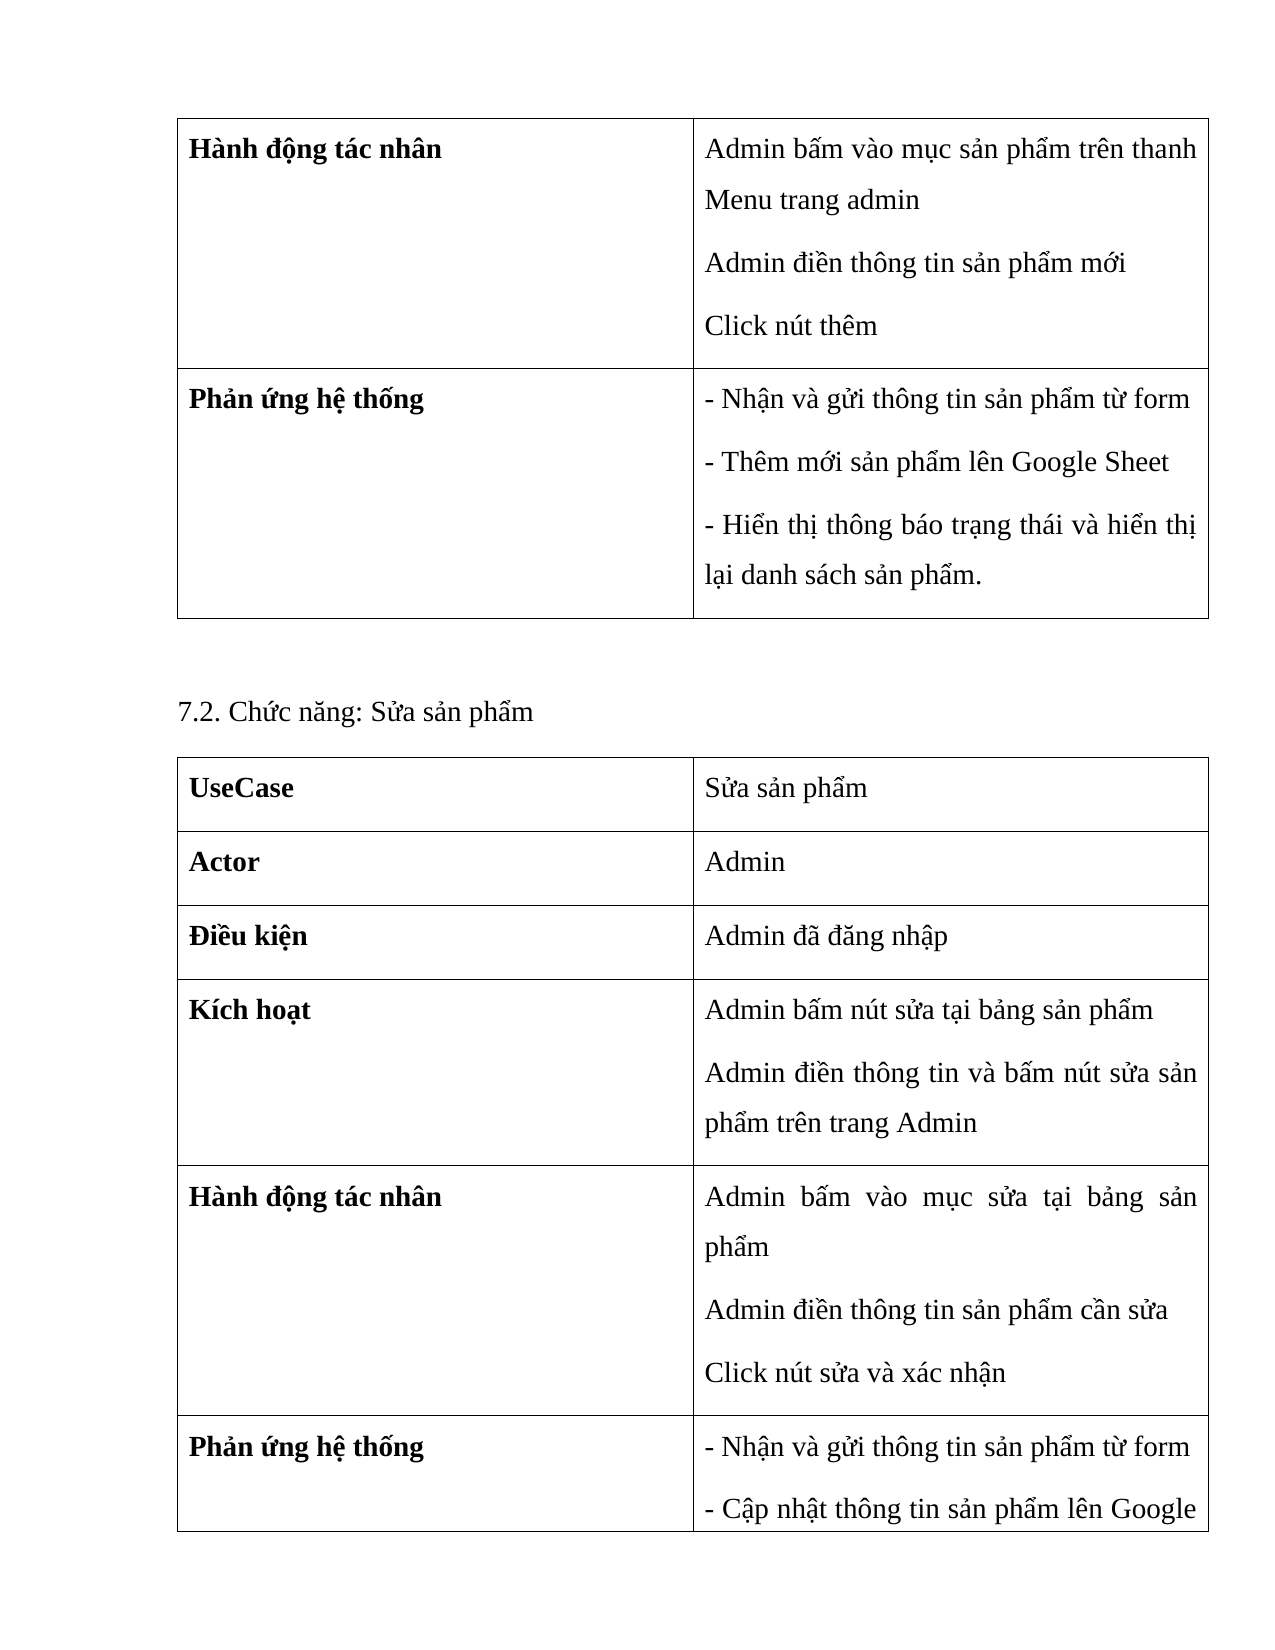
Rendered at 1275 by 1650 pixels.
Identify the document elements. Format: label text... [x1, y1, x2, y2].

table_cell Actor [178, 832, 693, 904]
table_cell Phản ứng hệ thống [178, 1416, 693, 1531]
table_header UseCase [178, 758, 693, 831]
text 7.2. Chức năng: Sửa sản phẩm [177, 694, 1186, 728]
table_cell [694, 1416, 1208, 1531]
table_cell Admin bấm vào mục sửa tại bảng sản phẩm Admin điền thông tin sản phẩm cần sửa Click nút sửa và xác nhận [694, 1166, 1208, 1415]
table_cell Phản ứng hệ thống [178, 369, 693, 618]
table_cell Điều kiện [178, 906, 693, 978]
table_cell Admin [694, 832, 1208, 904]
table_cell Kích hoạt [178, 980, 693, 1165]
table_cell Hành động tác nhân [178, 119, 693, 368]
table_cell Admin đã đăng nhập [694, 906, 1208, 978]
table_cell - Nhận và gửi thông tin sản phẩm từ form - Thêm mới sản phẩm lên Google Sheet - Hiển thị thông báo trạng thái và hiển thị lại danh sách sản phẩm. [694, 369, 1208, 618]
table_header Sửa sản phẩm [694, 758, 1208, 831]
table_cell Admin bấm vào mục sản phẩm trên thanh Menu trang admin Admin điền thông tin sản phẩm mới Click nút thêm [694, 119, 1208, 368]
table_cell Hành động tác nhân [178, 1166, 693, 1415]
table_cell Admin bấm nút sửa tại bảng sản phẩm Admin điền thông tin và bấm nút sửa sản phẩm trên trang Admin [694, 980, 1208, 1165]
